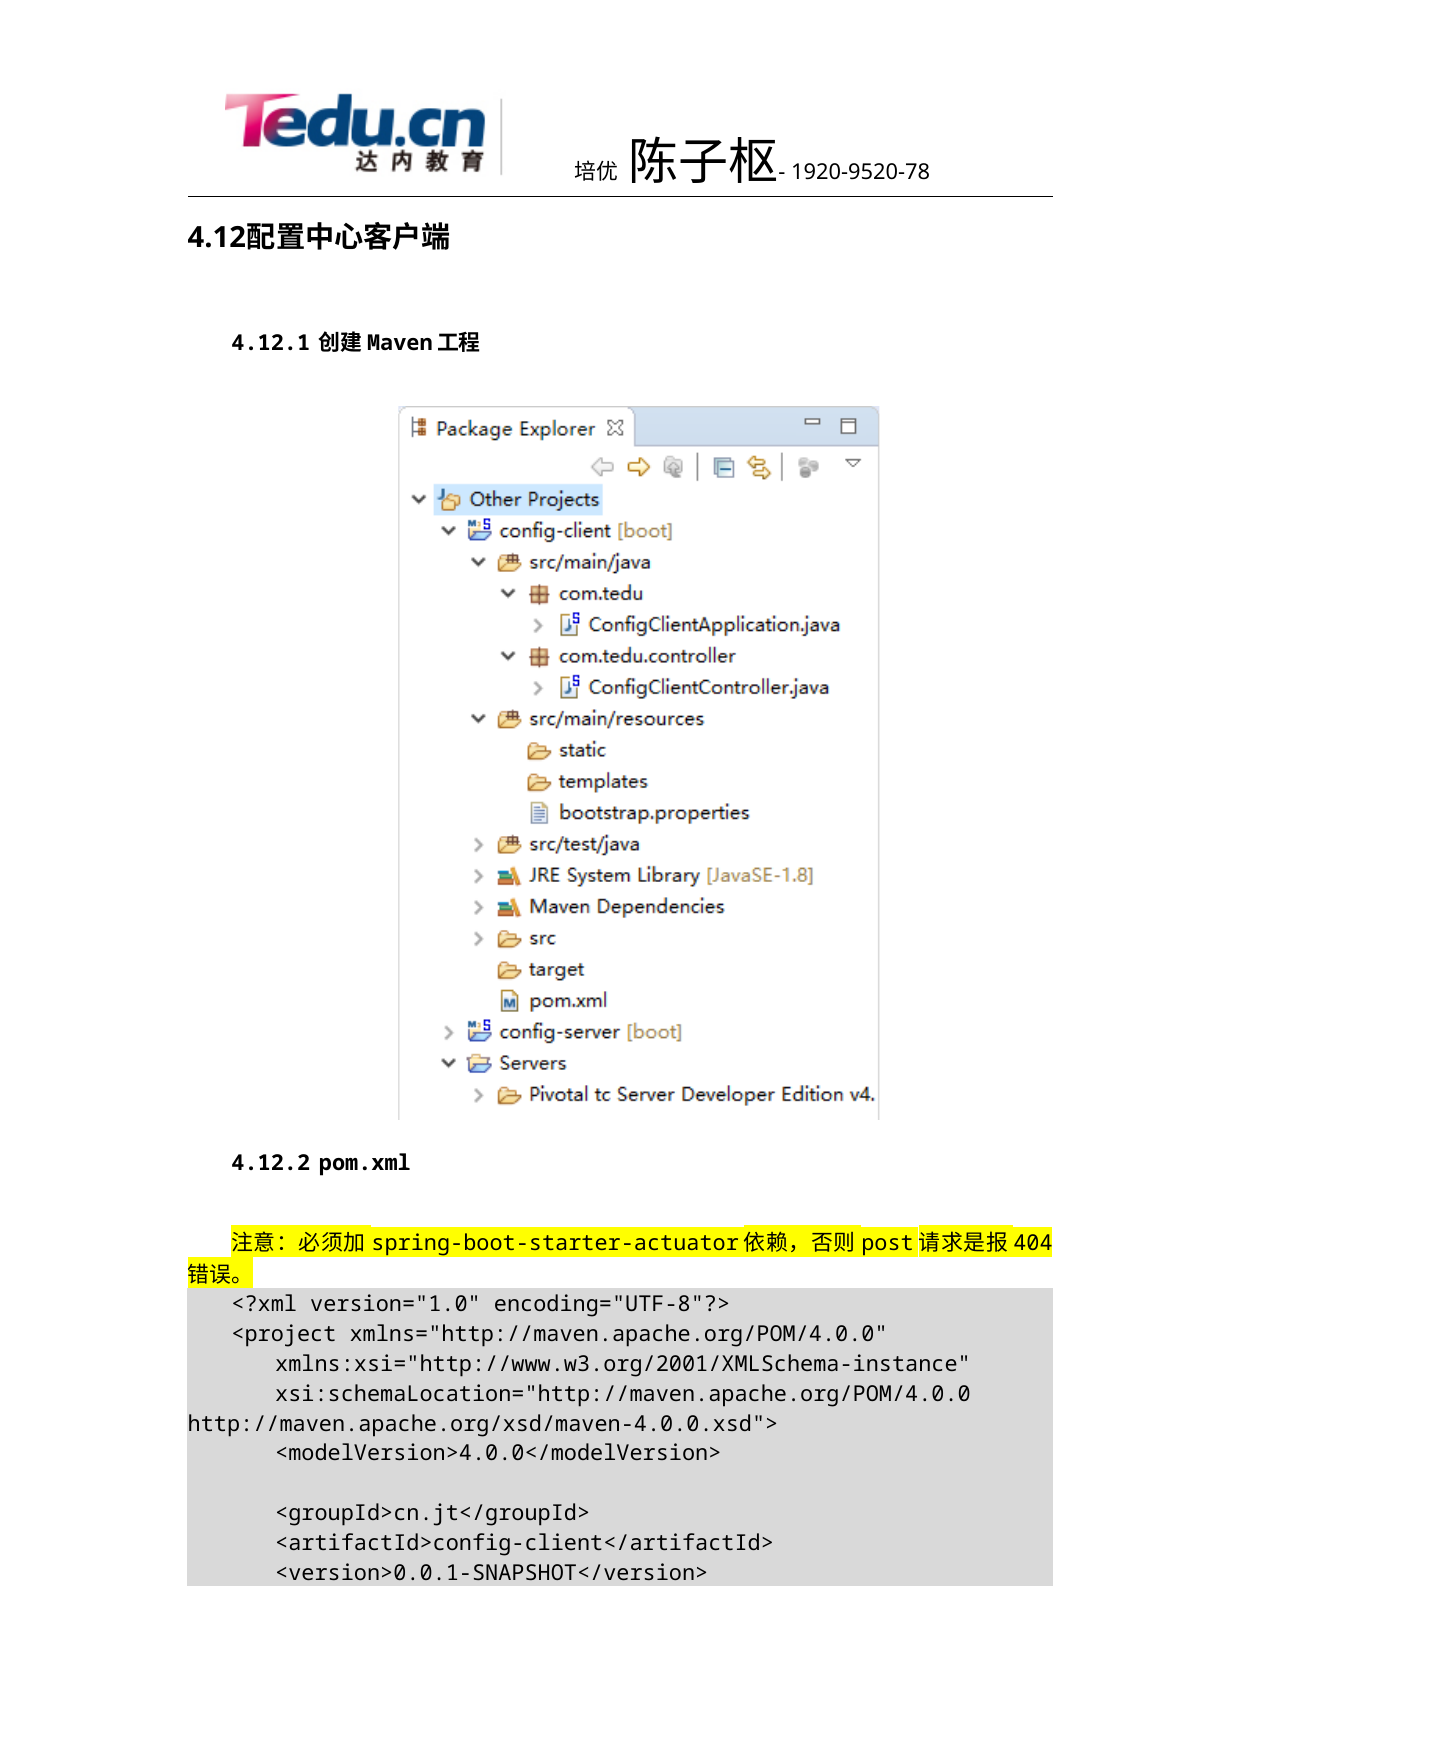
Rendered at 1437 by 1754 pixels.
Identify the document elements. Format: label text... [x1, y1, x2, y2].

text <modelVersion>4.0.0</modelVersion> [187, 1437, 1053, 1467]
text <version>0.0.1-SNAPSHOT</version> [187, 1557, 1053, 1586]
text xmlns:xsi="http://www.w3.org/2001/XMLSchema-instance" [187, 1348, 1053, 1378]
subtitle 配置中心客户端 [187, 202, 1053, 267]
picture [225, 88, 507, 180]
text 注意：必须加spring-boot-starter-actuator依赖，否则post请求是报404错误。 [253, 1225, 1053, 1288]
text <artifactId>config-client</artifactId> [187, 1527, 1053, 1557]
text <?xml version="1.0" encoding="UTF-8"?> [187, 1288, 1053, 1318]
text <project xmlns="http://maven.apache.org/POM/4.0.0" [187, 1318, 1053, 1348]
text <groupId>cn.jt</groupId> [187, 1497, 1053, 1527]
subtitle 创建Maven工程 [187, 325, 1053, 357]
text xsi:schemaLocation="http://maven.apache.org/POM/4.0.0 http://maven.apache.org/xsd/maven-4.0.0.xsd"> [187, 1378, 1053, 1437]
picture [398, 406, 880, 1120]
subtitle pom.xml [187, 1146, 1053, 1176]
